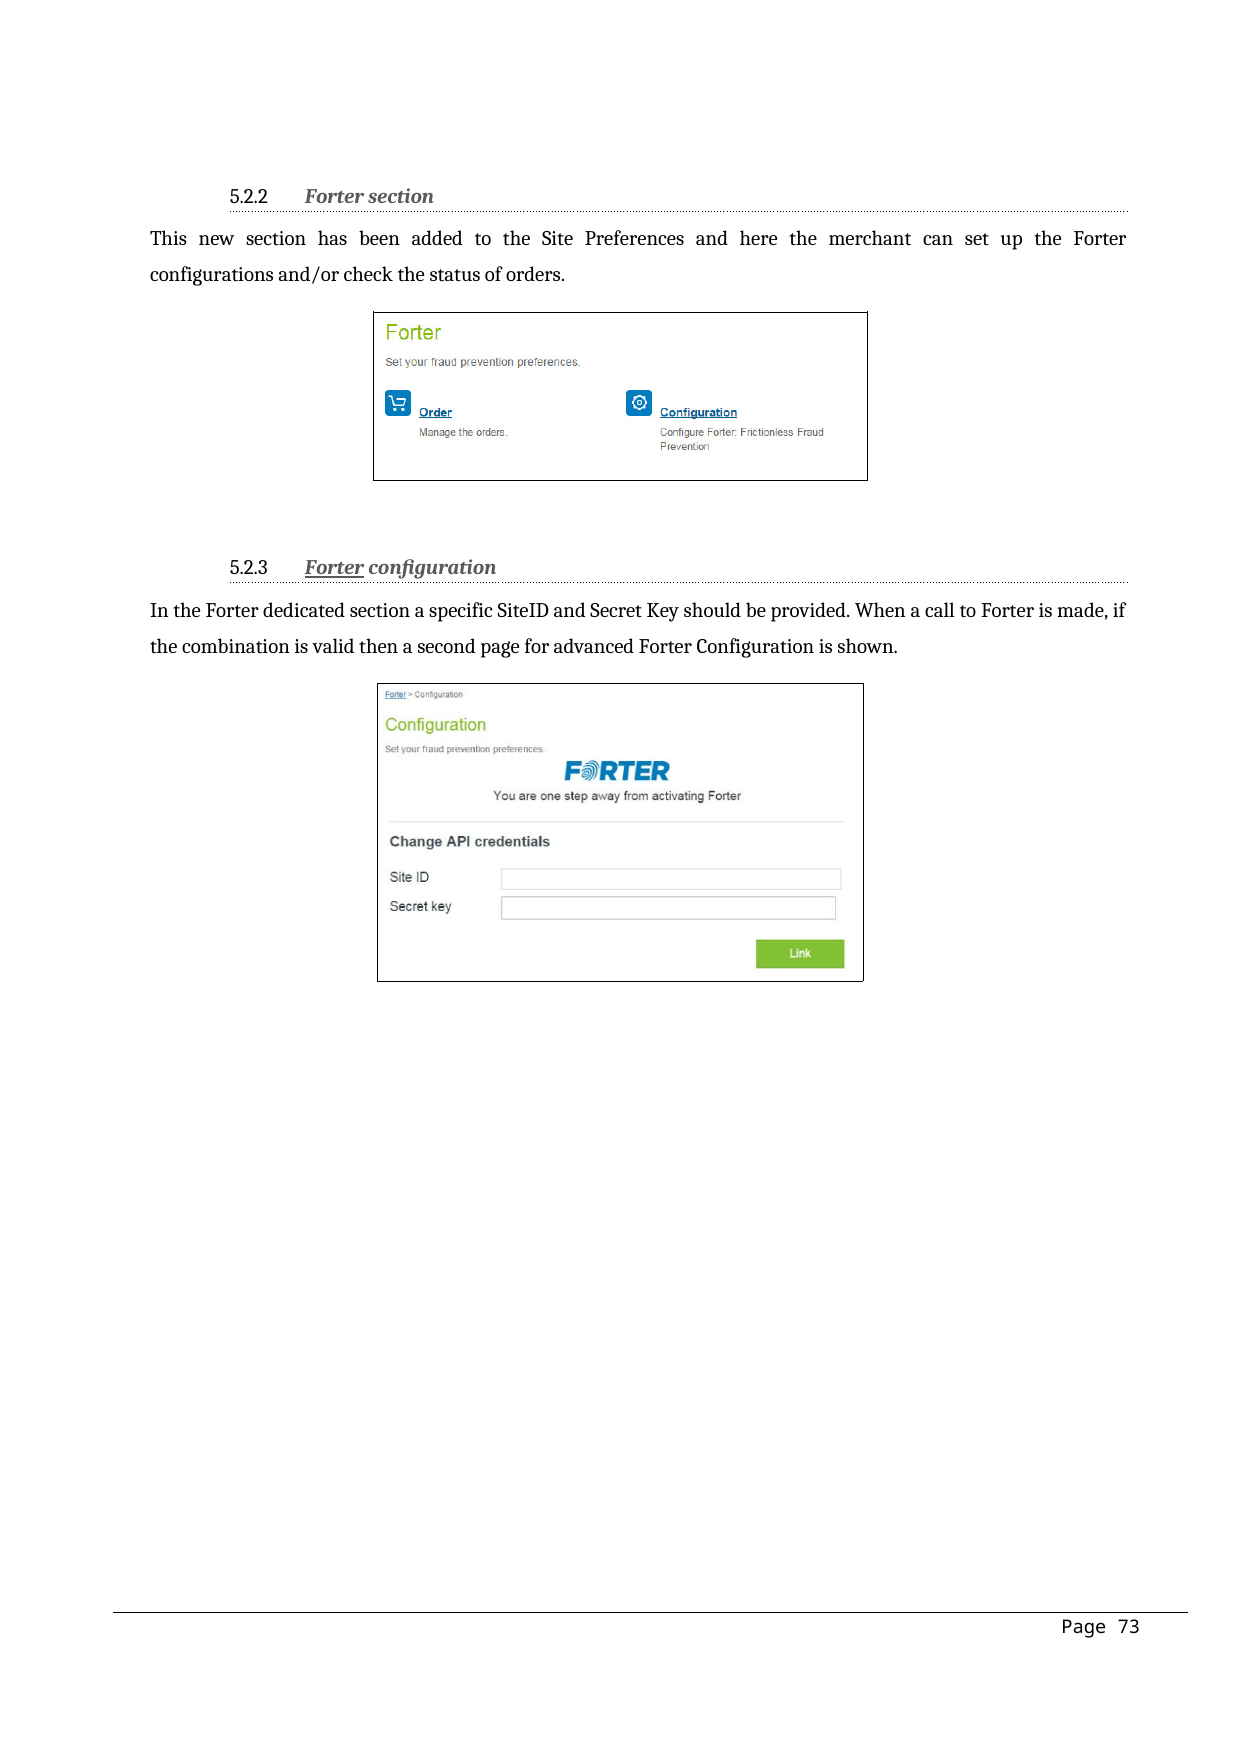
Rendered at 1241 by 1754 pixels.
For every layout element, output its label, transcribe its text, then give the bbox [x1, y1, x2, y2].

picture [374, 313, 867, 480]
subtitle Forter section [229, 184, 1128, 212]
text This new section has been added to the Site Preferences and here the merchant can set up the Forter configurations and/or check the status of orders. [150, 227, 1128, 287]
text In the Forter dedicated section a specific SiteID and Secret Key should be provided. When a call to Forter is made, if the combination is valid then a second page for advanced Forter Configuration is shown. [150, 598, 1128, 658]
subtitle Forter configuration [229, 556, 1128, 583]
picture [378, 684, 863, 981]
